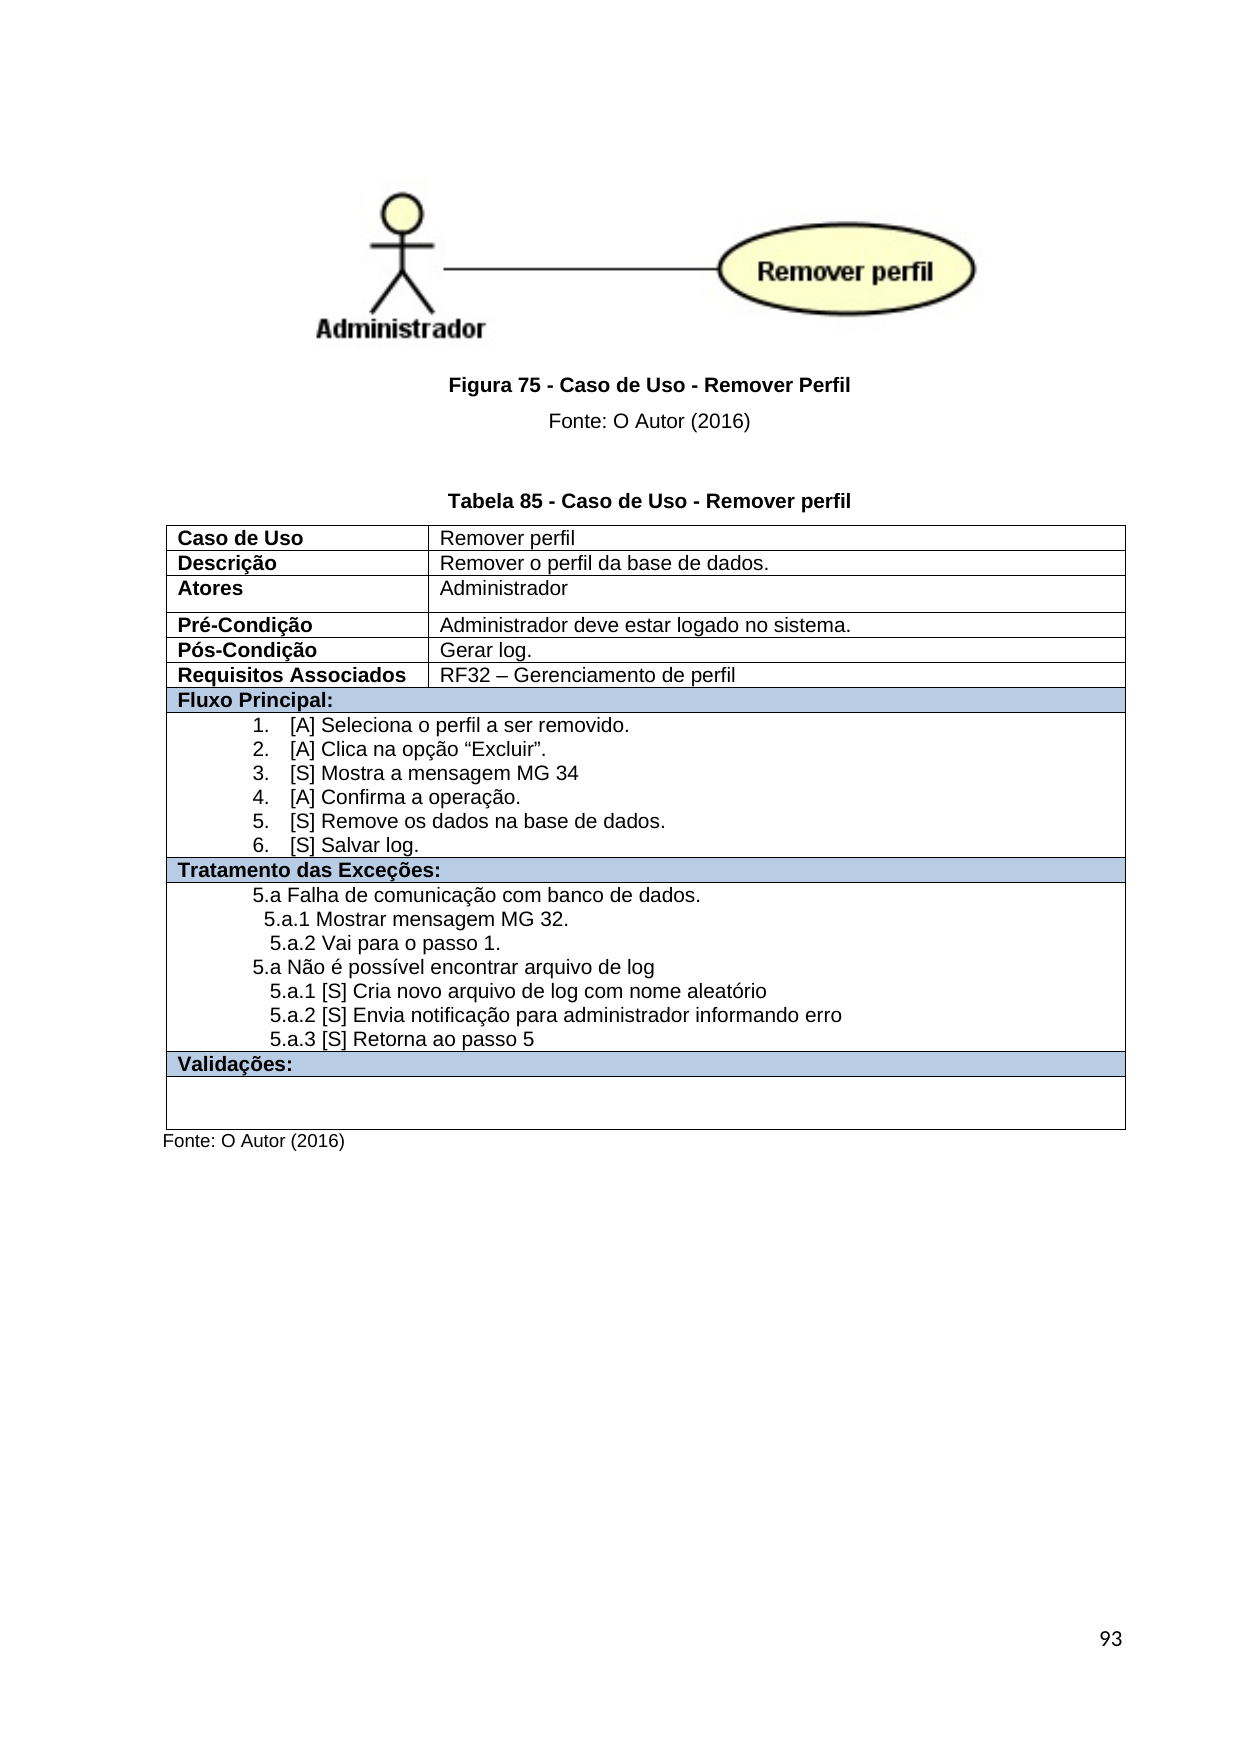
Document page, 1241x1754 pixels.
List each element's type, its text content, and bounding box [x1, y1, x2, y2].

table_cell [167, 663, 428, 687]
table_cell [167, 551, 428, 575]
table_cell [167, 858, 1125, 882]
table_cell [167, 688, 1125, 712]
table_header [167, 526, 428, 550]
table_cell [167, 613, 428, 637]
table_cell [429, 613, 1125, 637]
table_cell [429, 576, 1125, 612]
text Fonte: O Autor (2016) [177, 409, 1122, 433]
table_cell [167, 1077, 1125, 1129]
text Tabela 85 - Caso de Uso - Remover perfil [177, 489, 1122, 513]
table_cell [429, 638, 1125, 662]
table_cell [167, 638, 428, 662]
text Fonte: O Autor (2016) [162, 1130, 1157, 1152]
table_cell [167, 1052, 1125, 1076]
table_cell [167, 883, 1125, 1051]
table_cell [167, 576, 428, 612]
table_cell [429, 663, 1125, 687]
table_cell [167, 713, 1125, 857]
picture [314, 177, 985, 348]
text Figura 75 - Caso de Uso - Remover Perfil [177, 373, 1122, 397]
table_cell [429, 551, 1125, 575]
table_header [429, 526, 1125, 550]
